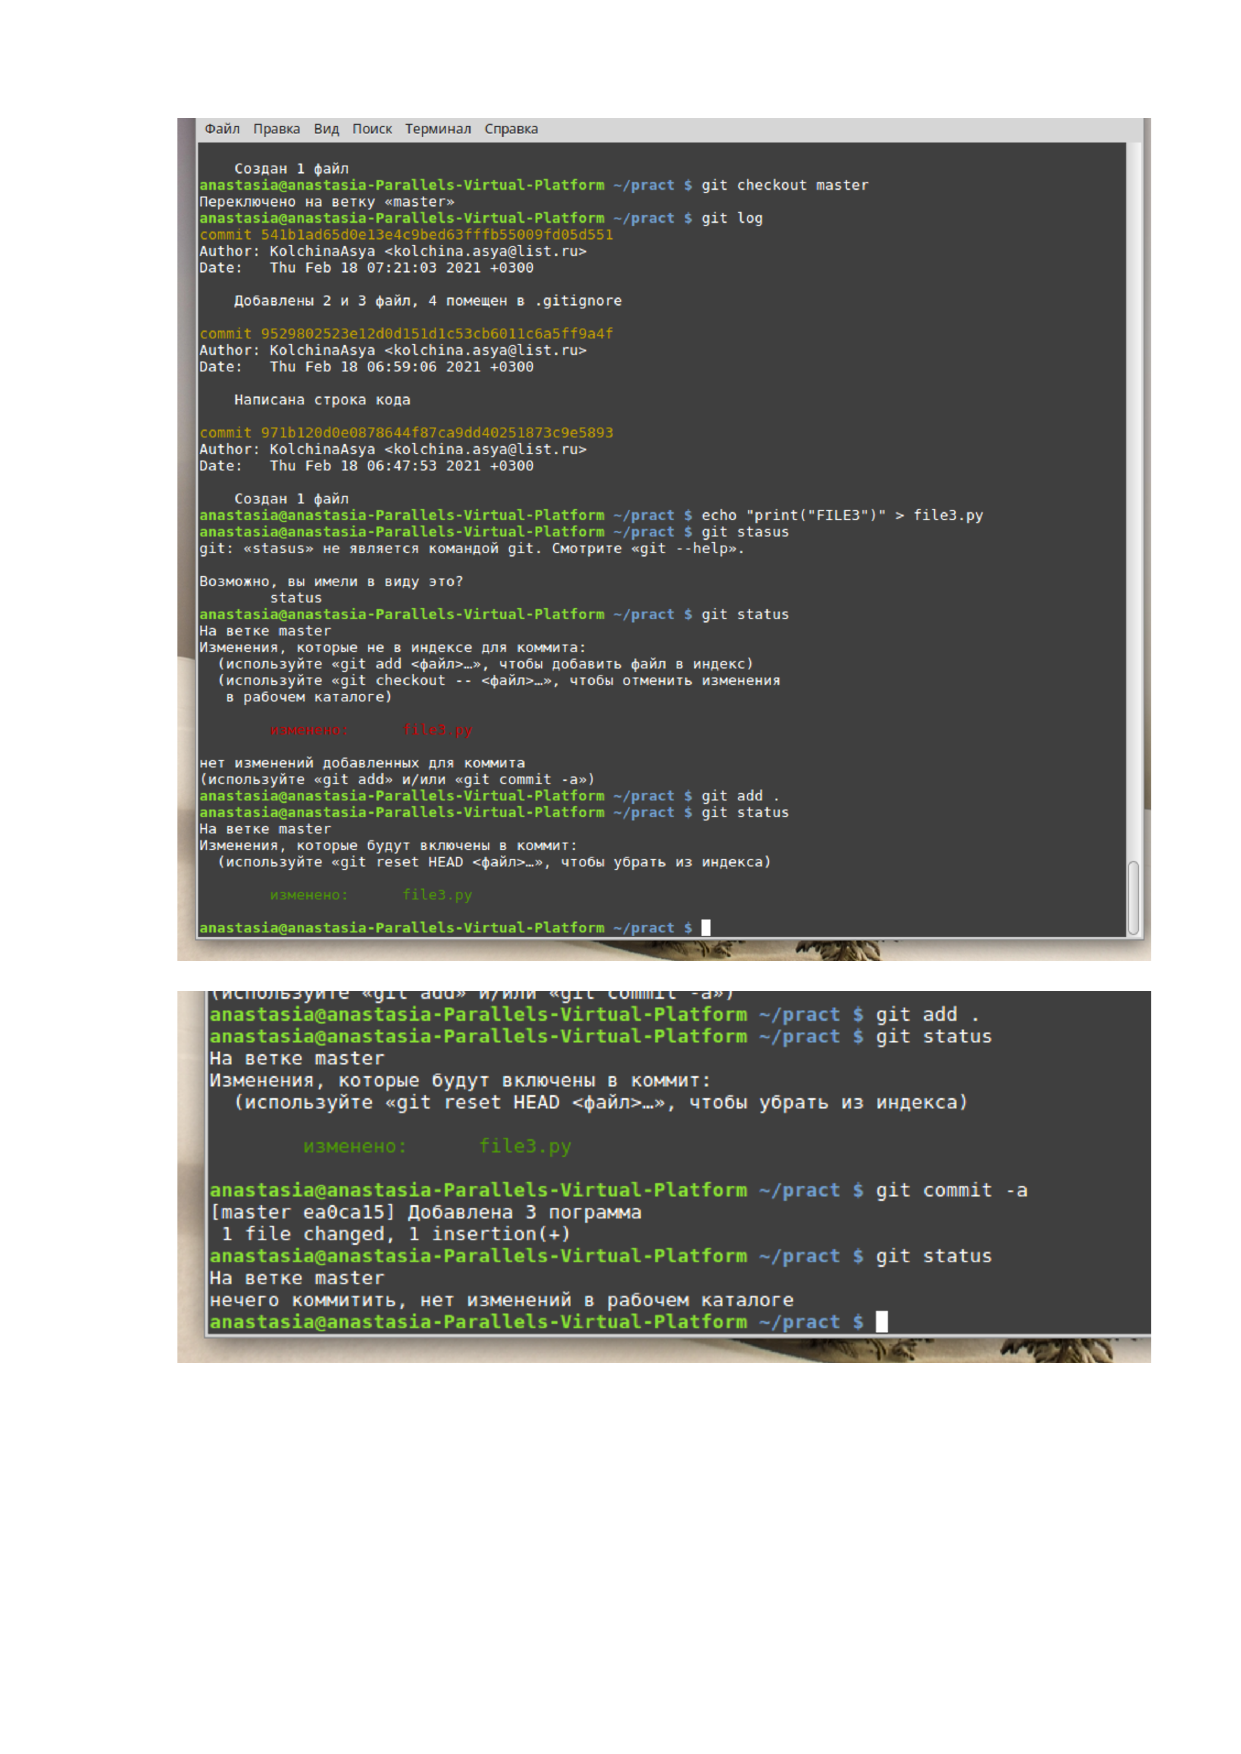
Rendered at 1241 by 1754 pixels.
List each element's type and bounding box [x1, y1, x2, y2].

picture [177, 991, 1152, 1363]
picture [177, 118, 1152, 961]
